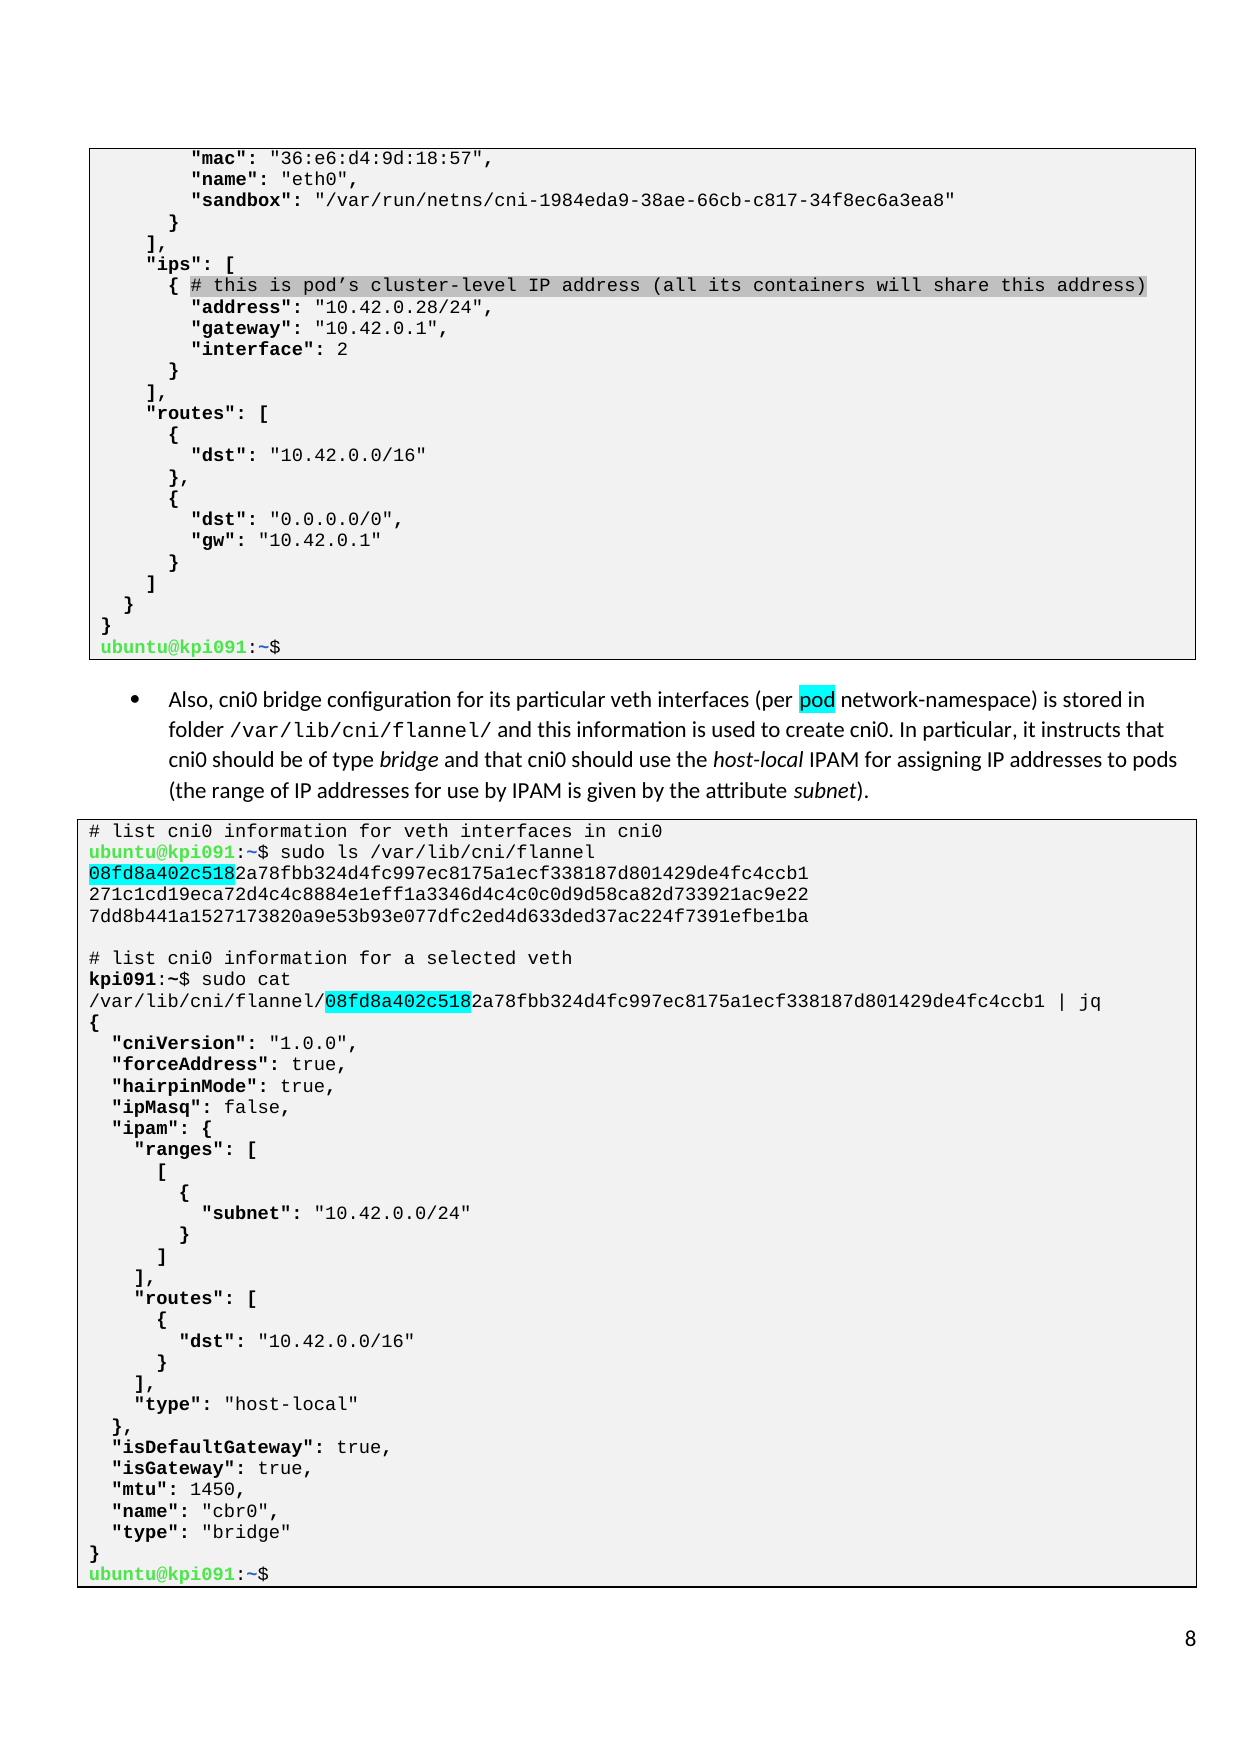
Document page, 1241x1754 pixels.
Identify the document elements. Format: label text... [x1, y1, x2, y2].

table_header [90, 149, 1195, 659]
table_header ﻿# list cni0 information for veth interfaces in cni0 ubuntu@kpi091:~$ sudo ls /var/lib/cni/flannel 08fd8a402c5182a78fbb324d4fc997ec8175a1ecf338187d801429de4fc4ccb1 271c1cd19eca72d4c4c8884e1eff1a3346d4c4c0c0d9d58ca82d733921ac9e22 7dd8b441a1527173820a9e53b93e077dfc2ed4d633ded37ac224f7391efbe1ba # list cni0 information for a selected veth kpi091:~$ sudo cat /var/lib/cni/flannel/08fd8a402c5182a78fbb324d4fc997ec8175a1ecf338187d801429de4fc4ccb1 | jq { "cniVersion": "1.0.0", "forceAddress": true, "hairpinMode": true, "ipMasq": false, "ipam": { "ranges": [ [ { "subnet": "10.42.0.0/24" } ] ], "routes": [ { "dst": "10.42.0.0/16" } ], "type": "host-local" }, "isDefaultGateway": true, "isGateway": true, "mtu": 1450, "name": "cbr0", "type": "bridge" } ubuntu@kpi091:~$ [78, 820, 1196, 1586]
list Also, cni0 bridge configuration for its particular veth interfaces (per pod network-namespace) is stored in folder /var/lib/cni/flannel/ and this information is used to create cni0. In particular, it instructs that cni0 should be of type bridge and that cni0 should use the host-local IPAM for assigning IP addresses to pods (the range of IP addresses for use by IPAM is given by the attribute subnet). [131, 685, 1196, 804]
